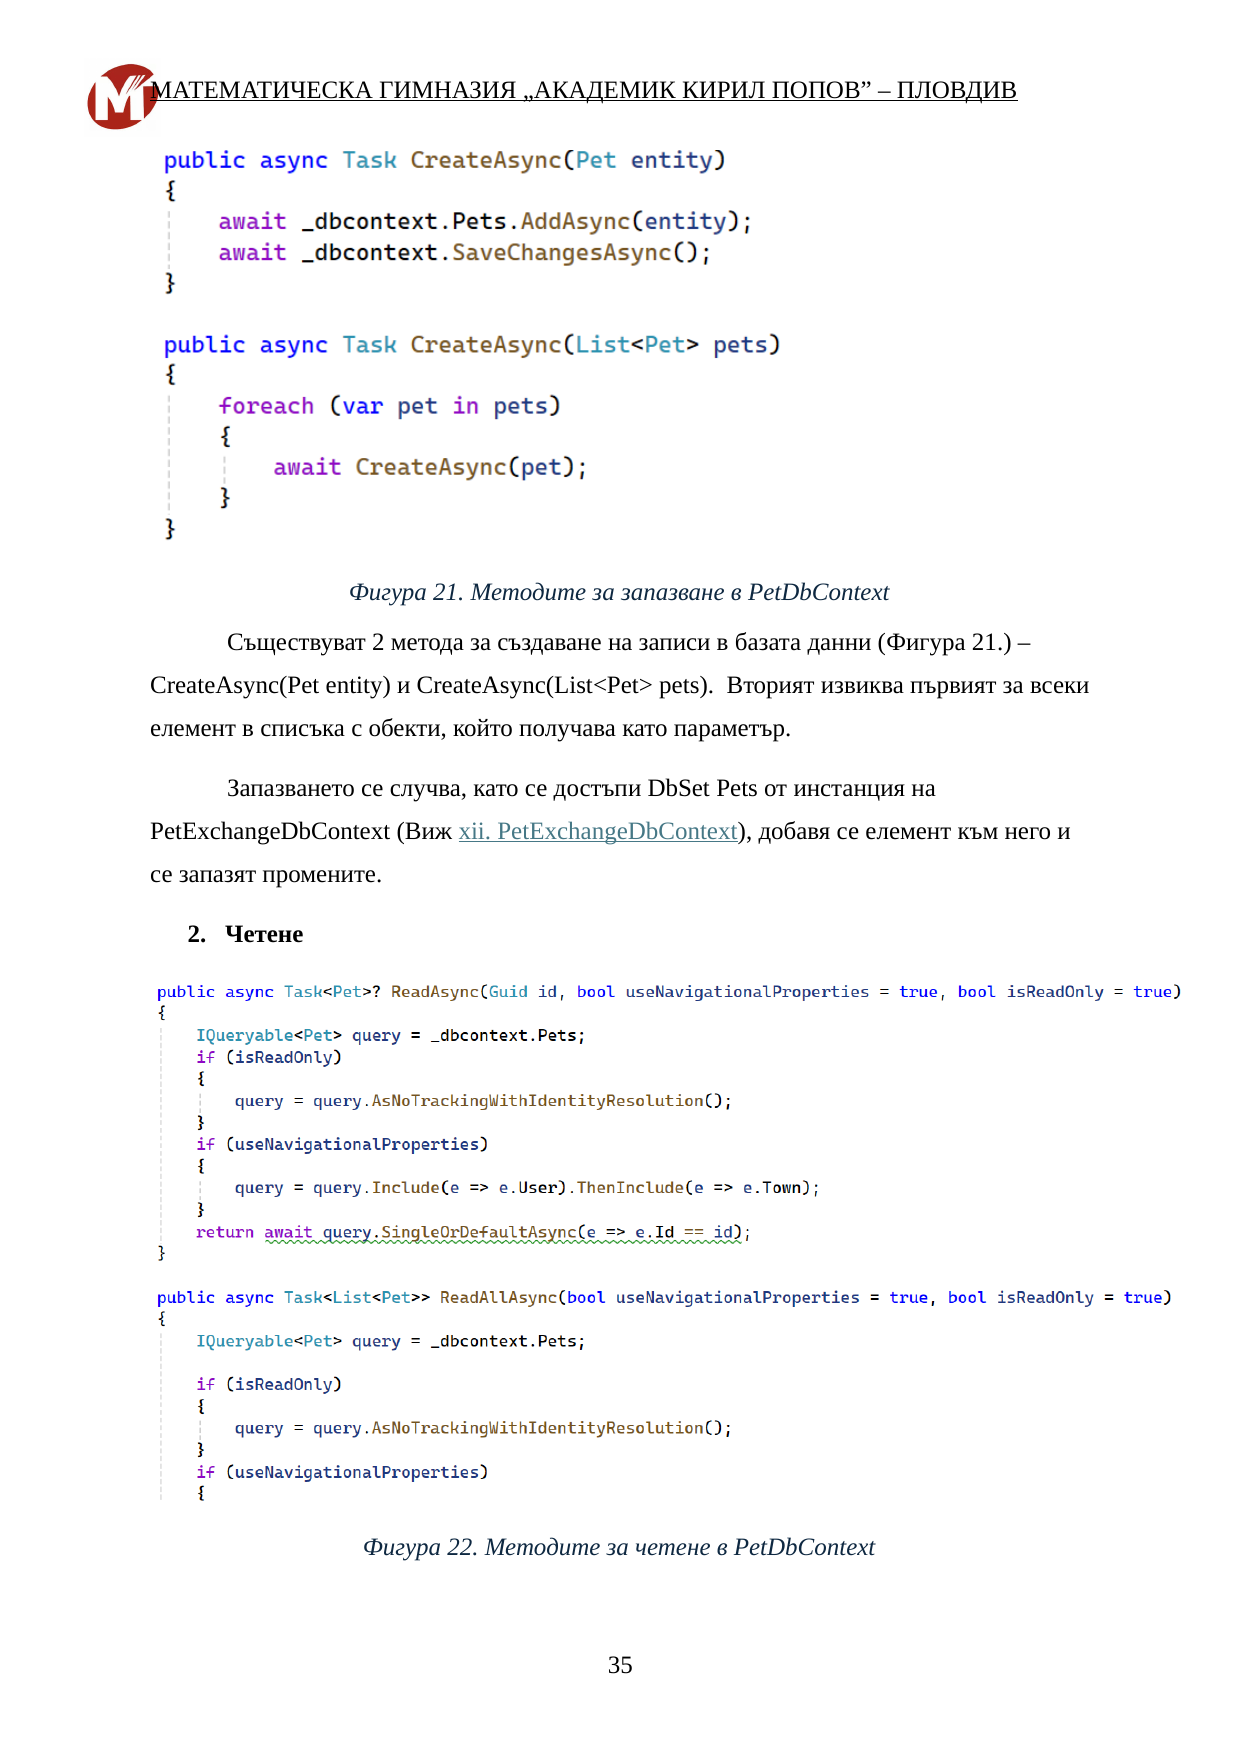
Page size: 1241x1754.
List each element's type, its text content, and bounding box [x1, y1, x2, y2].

text Запазването се случва, като се достъпи DbSet Pets от инстанция на PetExchangeDbContext (Виж xii. PetExchangeDbContext), добавя се елемент към него и се запазят промените. [150, 773, 1090, 888]
list Четене [187, 919, 1090, 947]
picture [150, 150, 806, 546]
text Фигура 21. Методите за запазване в PetDbContext [150, 577, 1090, 606]
picture [150, 978, 1189, 1501]
text Фигура 22. Методите за четене в PetDbContext [150, 1532, 1090, 1560]
text Съществуват 2 метода за създаване на записи в базата данни (Фигура 21.) – CreateAsync(Pet entity) и CreateAsync(List<Pet> pets). Вторият извиква първият за всеки елемент в списъка с обекти, който получава като параметър. [150, 627, 1090, 742]
picture [83, 58, 162, 137]
